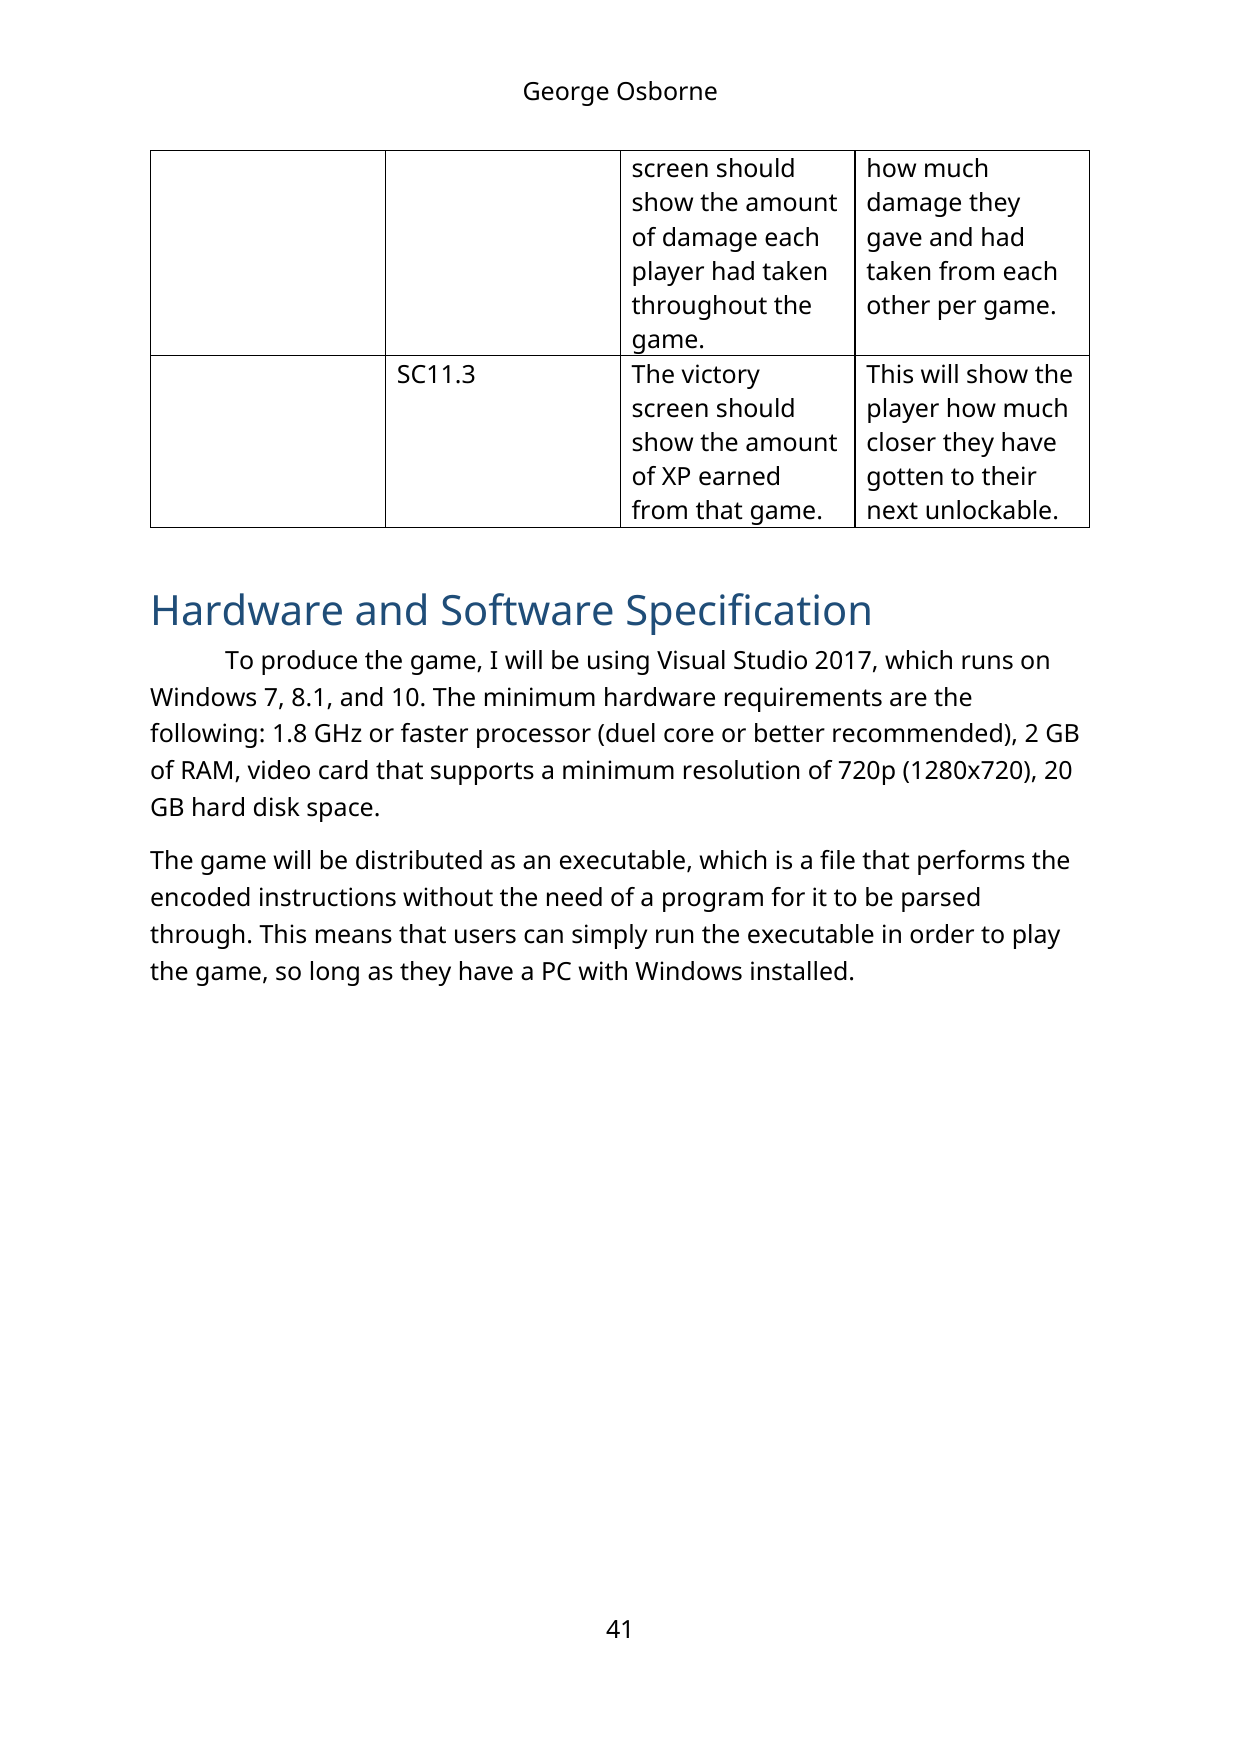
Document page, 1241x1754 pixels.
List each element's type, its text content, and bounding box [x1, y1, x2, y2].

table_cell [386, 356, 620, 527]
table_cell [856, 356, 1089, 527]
text To produce the game, I will be using Visual Studio 2017, which runs on Windows 7, 8.1, and 10. The minimum hardware requirements are the following: 1.8 GHz or faster processor (duel core or better recommended), 2 GB of RAM, video card that supports a minimum resolution of 720p (1280x720), 20 GB hard disk space. [150, 642, 1090, 824]
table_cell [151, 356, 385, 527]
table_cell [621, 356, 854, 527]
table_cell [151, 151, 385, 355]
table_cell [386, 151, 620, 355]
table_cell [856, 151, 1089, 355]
subtitle Hardware and Software Specification [150, 581, 1090, 638]
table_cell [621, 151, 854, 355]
text The game will be distributed as an executable, which is a file that performs the encoded instructions without the need of a program for it to be parsed through. This means that users can simply run the executable in order to play the game, so long as they have a PC with Windows installed. [150, 843, 1090, 987]
